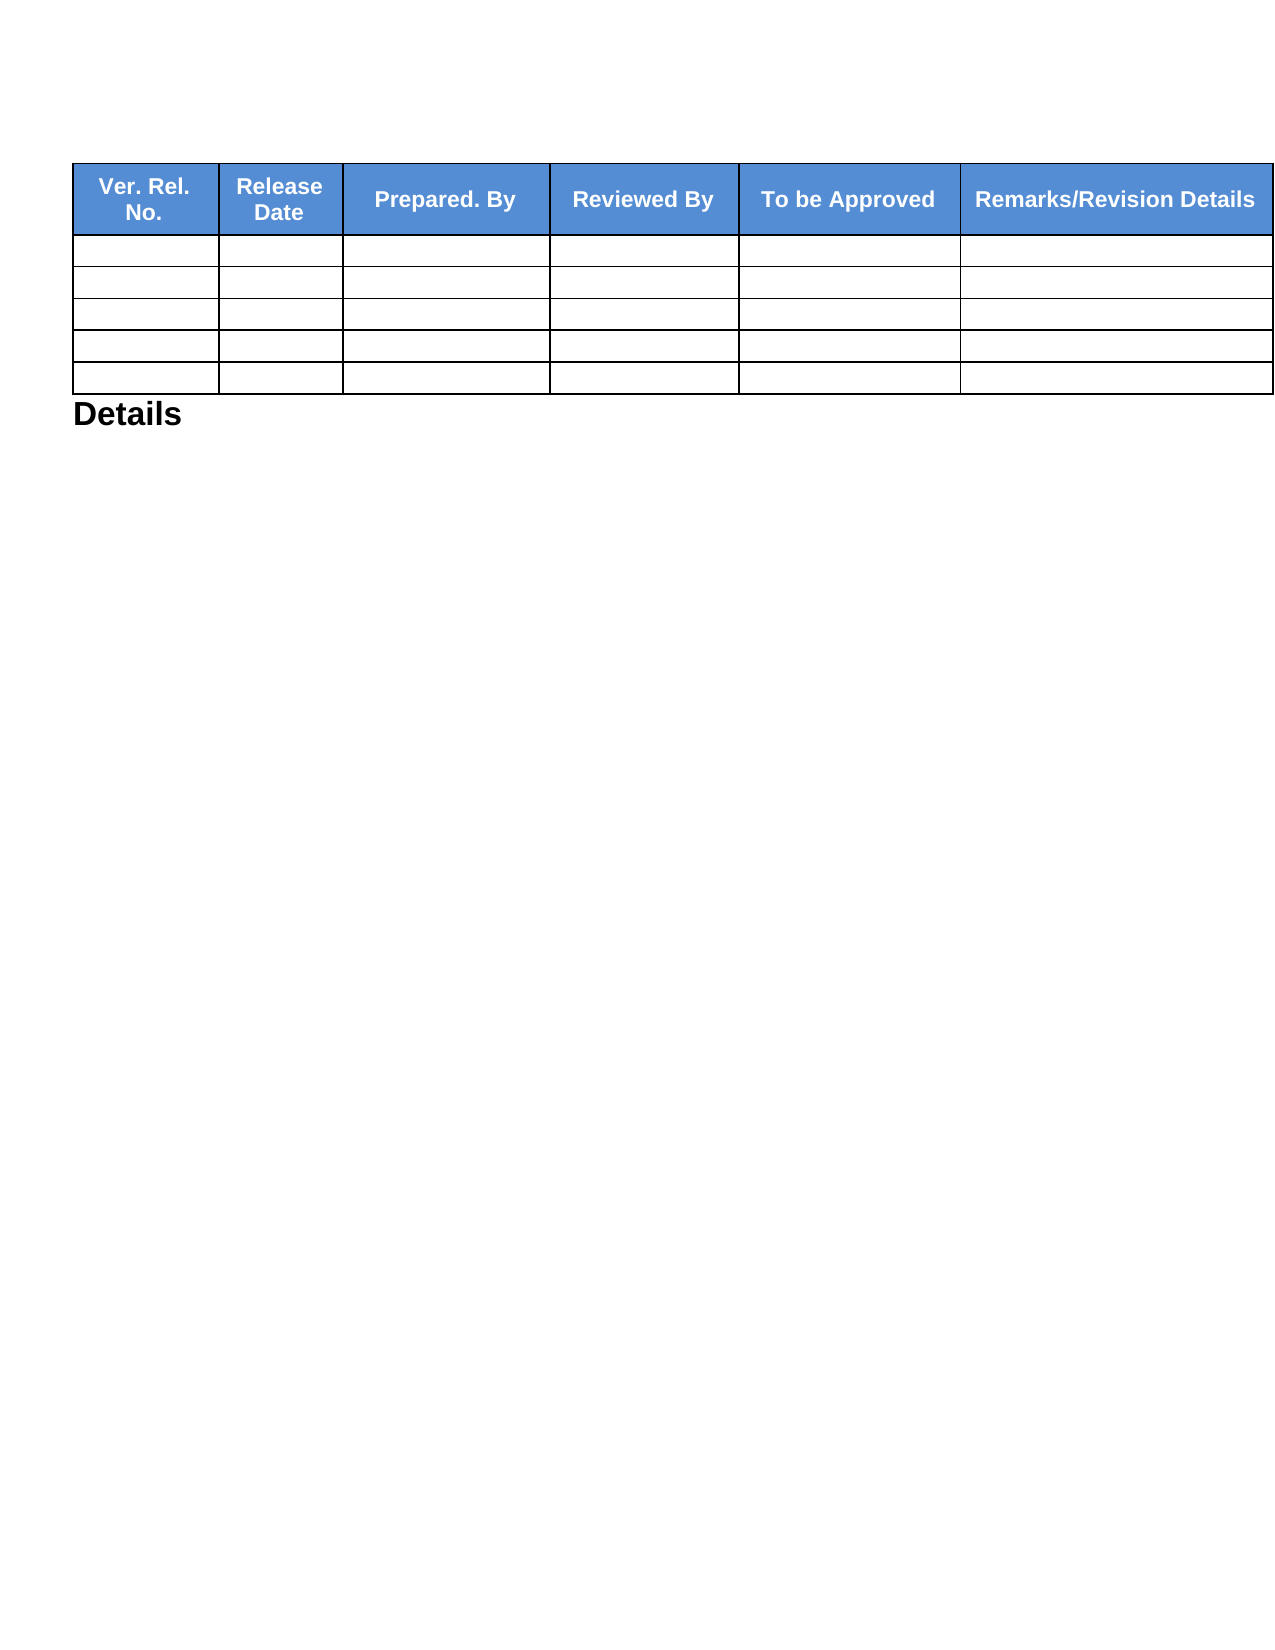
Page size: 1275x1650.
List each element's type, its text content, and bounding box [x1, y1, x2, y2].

table_cell [74, 363, 218, 393]
table_cell [74, 331, 218, 361]
table_header Ver. Rel. No. [74, 164, 218, 234]
table_cell [740, 267, 960, 298]
table_cell [220, 267, 342, 298]
table_cell [220, 363, 342, 393]
table_cell [551, 331, 738, 361]
table_header Release Date [220, 164, 342, 234]
table_cell [740, 331, 960, 361]
table_cell [740, 363, 960, 393]
table_cell [220, 331, 342, 361]
table_cell [961, 299, 1272, 329]
table_cell [74, 267, 218, 298]
table_header Remarks/Revision Details [961, 164, 1272, 234]
table_cell [740, 299, 960, 329]
table_cell [344, 331, 549, 361]
table_cell [74, 236, 218, 266]
table_cell [961, 267, 1272, 298]
table_cell [74, 299, 218, 329]
table_cell [551, 363, 738, 393]
table_cell [551, 236, 738, 266]
table_cell [740, 236, 960, 266]
table_header To be Approved [740, 164, 960, 234]
table_cell [344, 363, 549, 393]
table_cell [344, 267, 549, 298]
text Details [73, 395, 1273, 433]
table_cell [961, 331, 1272, 361]
table_cell [551, 299, 738, 329]
table_cell [344, 299, 549, 329]
table_cell [220, 236, 342, 266]
table_cell [551, 267, 738, 298]
table_cell [344, 236, 549, 266]
table_cell [961, 363, 1272, 393]
table_header Reviewed By [551, 164, 738, 234]
table_cell [220, 299, 342, 329]
table_header Prepared. By [344, 164, 549, 234]
table_cell [961, 236, 1272, 266]
